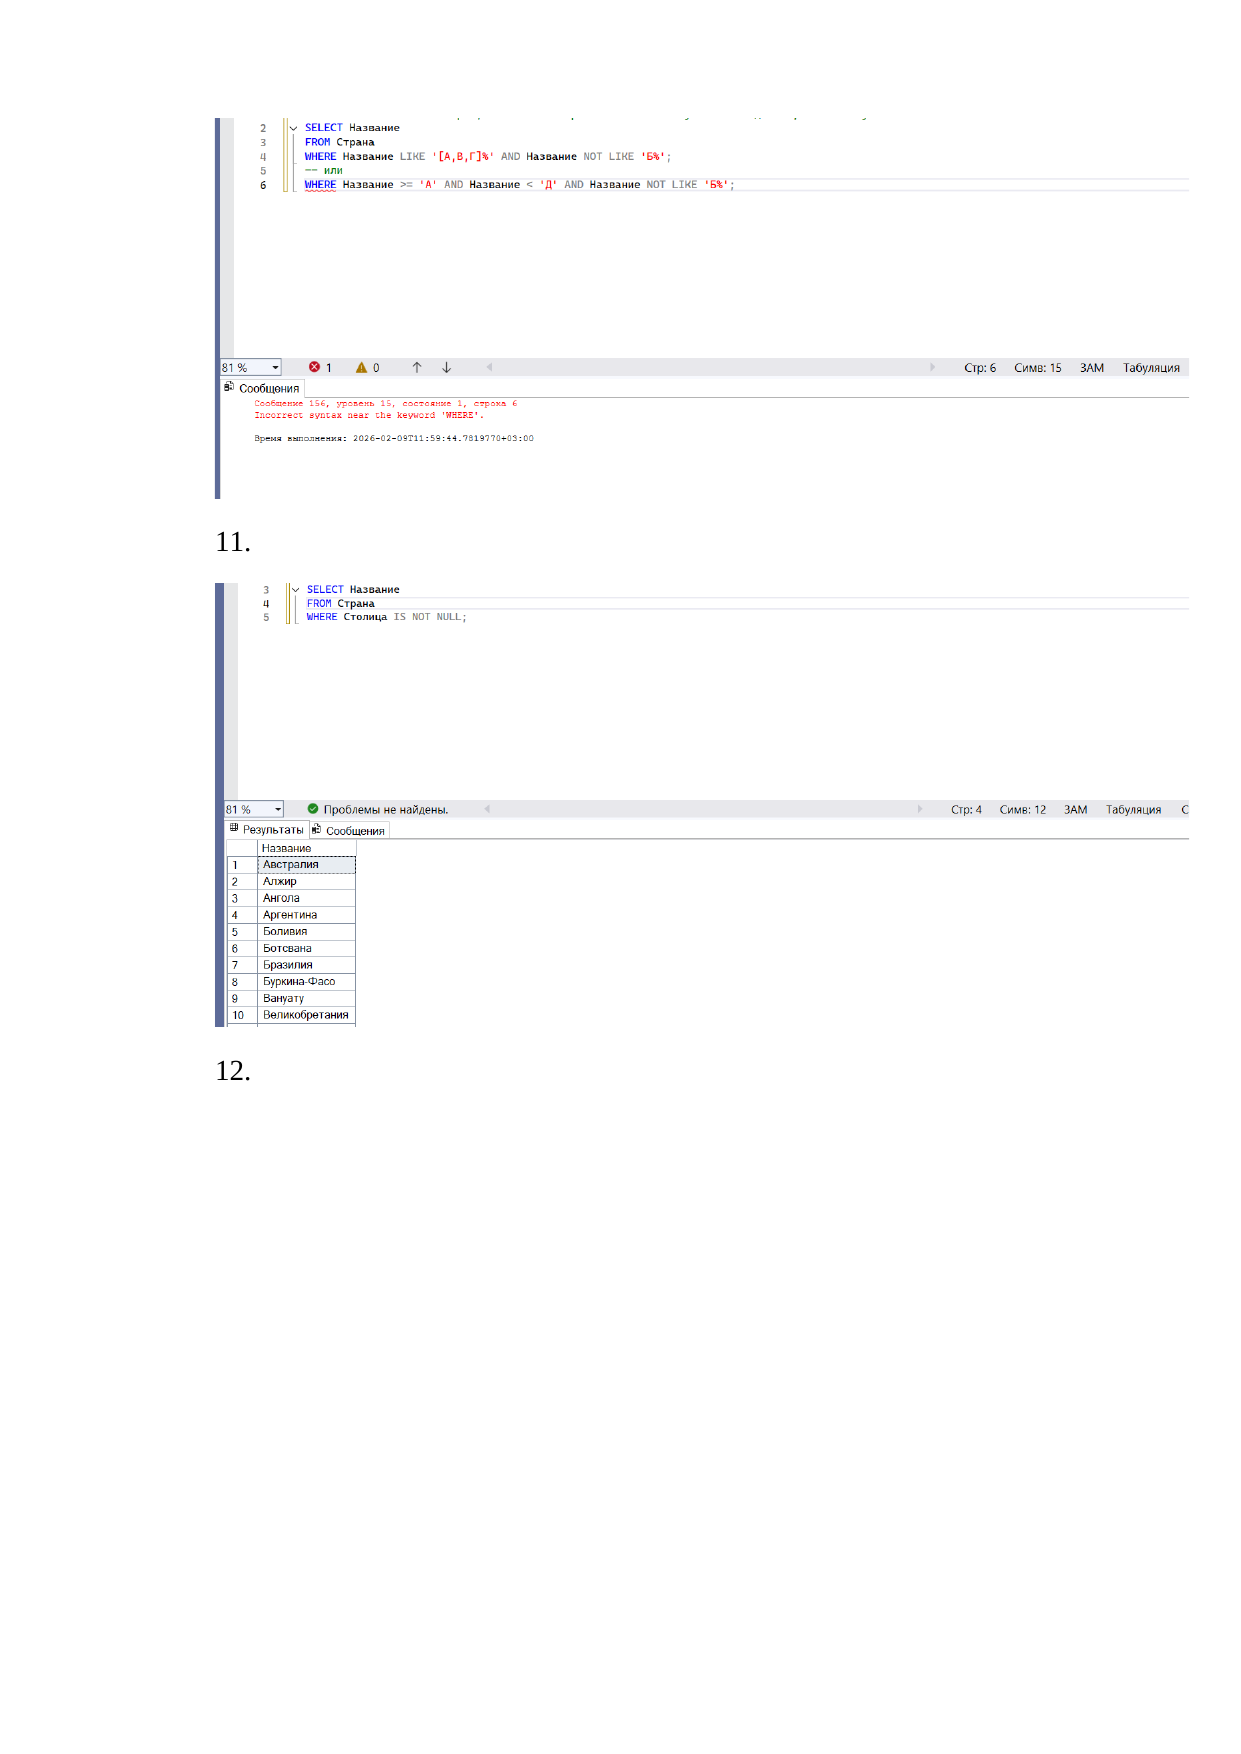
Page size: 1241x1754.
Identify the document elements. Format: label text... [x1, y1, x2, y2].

picture [214, 583, 1190, 1027]
picture [214, 118, 1190, 499]
text 12. [215, 1053, 1152, 1086]
text 11. [215, 524, 1152, 557]
